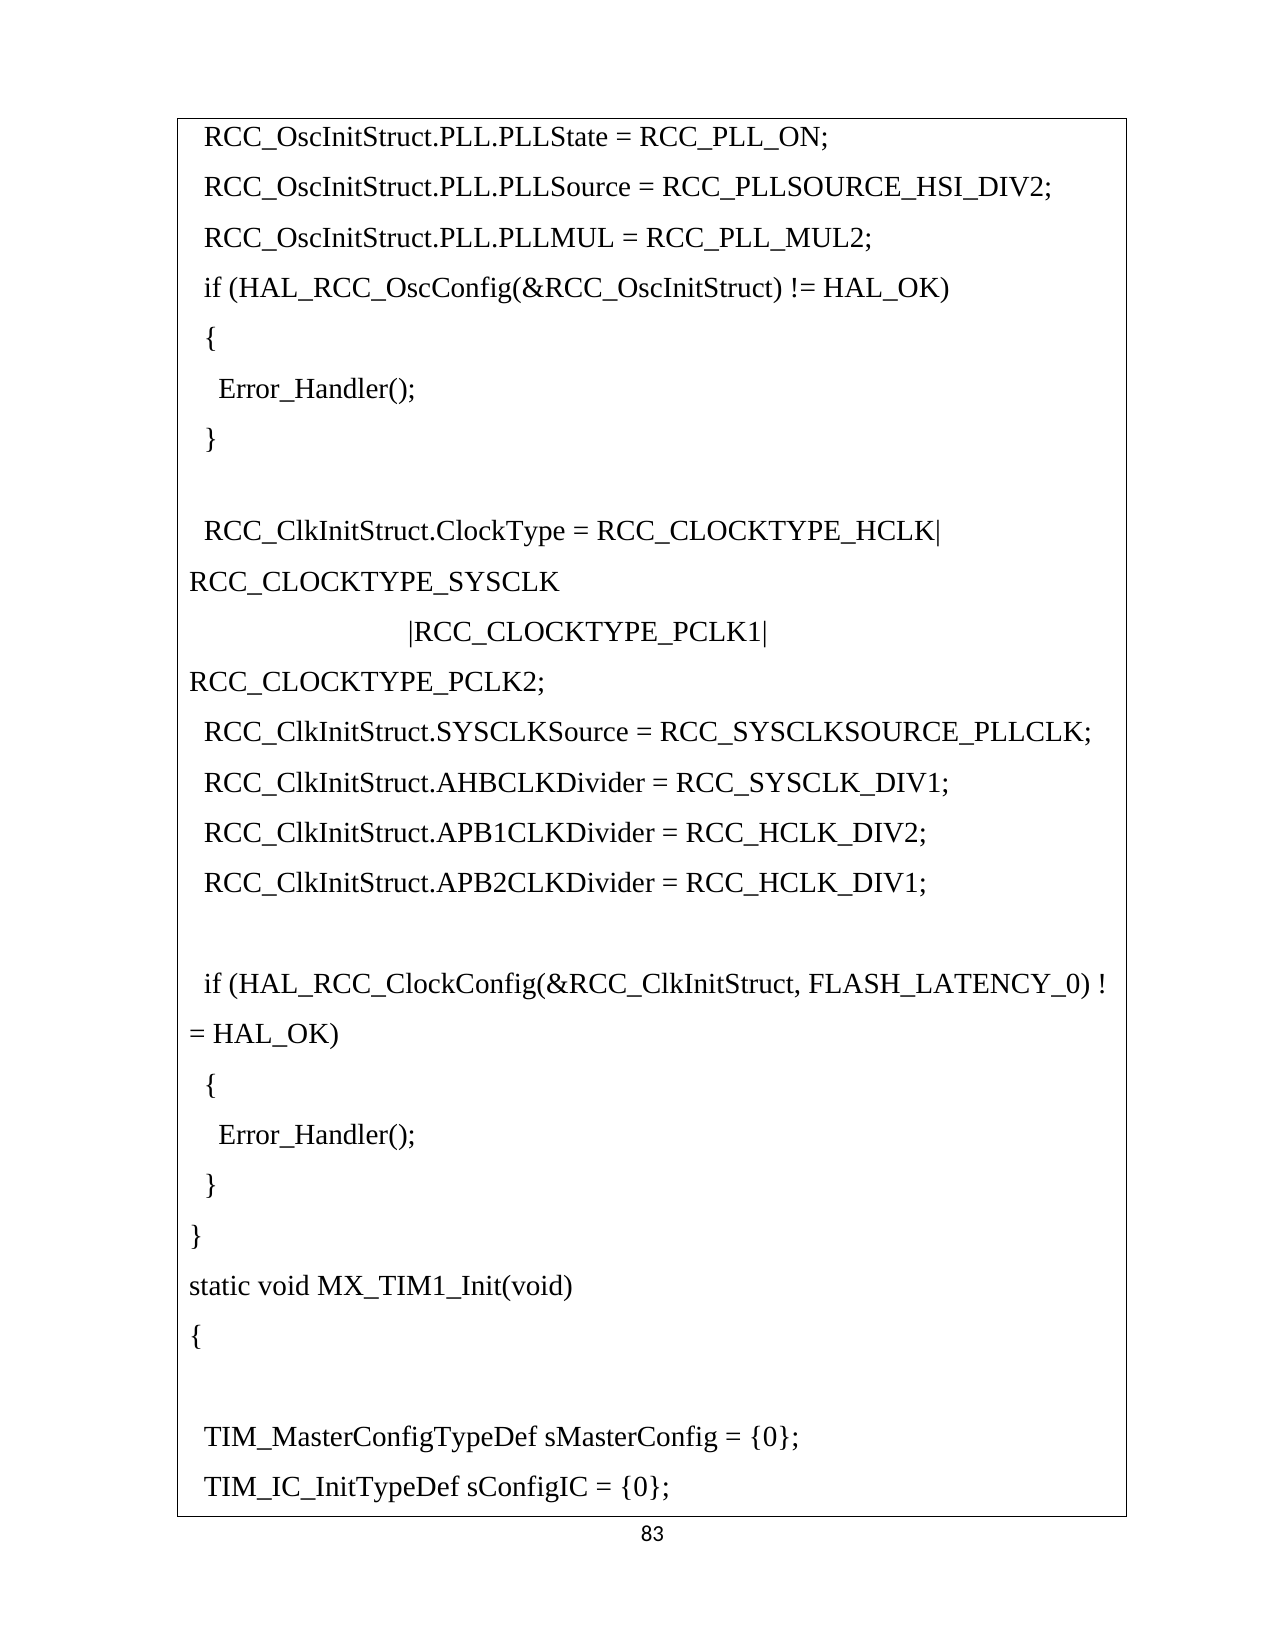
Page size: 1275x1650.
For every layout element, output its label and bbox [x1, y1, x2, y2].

table_header [178, 119, 1126, 1516]
